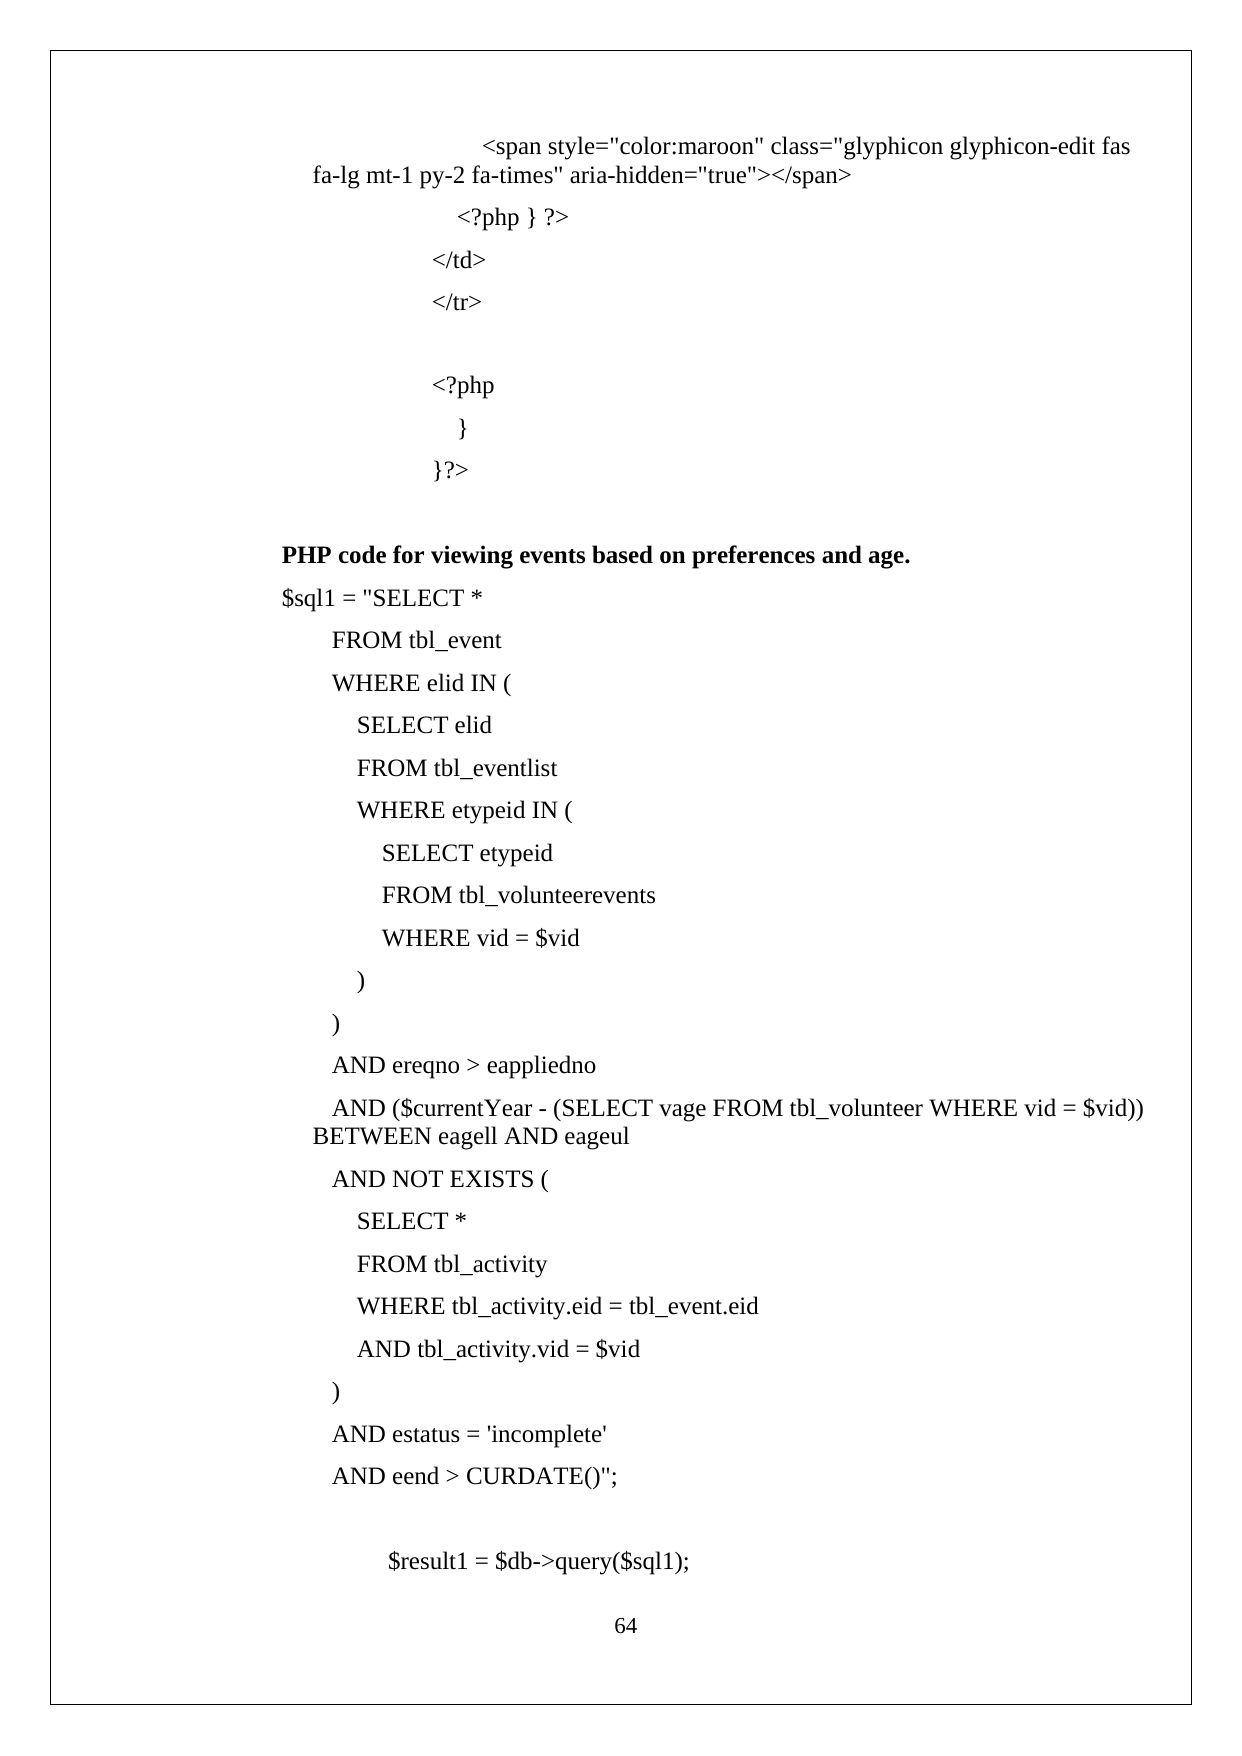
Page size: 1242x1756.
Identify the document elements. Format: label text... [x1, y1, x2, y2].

list SELECT elid [282, 710, 1160, 739]
list WHERE tbl_activity.eid = tbl_event.eid [282, 1291, 1160, 1320]
list <?php [282, 370, 1160, 399]
list $sql1 = "SELECT * [282, 583, 1160, 611]
list SELECT * [282, 1206, 1160, 1235]
list <?php } ?> [282, 202, 1160, 231]
list AND ($currentYear - (SELECT vage FROM tbl_volunteer WHERE vid = $vid)) BETWEEN eagell AND eageul [282, 1093, 1160, 1150]
list ) [282, 965, 1160, 994]
list <span style="color:maroon" class="glyphicon glyphicon-edit fas fa-lg mt-1 py-2 fa-times" aria-hidden="true"></span> [282, 131, 1160, 189]
list $result1 = $db->query($sql1); [282, 1546, 1160, 1575]
list }?> [282, 455, 1160, 484]
list FROM tbl_eventlist [282, 753, 1160, 781]
list AND NOT EXISTS ( [282, 1164, 1160, 1193]
list FROM tbl_volunteerevents [282, 880, 1160, 909]
list FROM tbl_event [282, 625, 1160, 654]
list ) [282, 1376, 1160, 1405]
list AND tbl_activity.vid = $vid [282, 1334, 1160, 1363]
list FROM tbl_activity [282, 1249, 1160, 1278]
list PHP code for viewing events based on preferences and age. [282, 540, 1160, 569]
list </td> [282, 245, 1160, 274]
list AND ereqno > eappliedno [282, 1050, 1160, 1079]
list WHERE etypeid IN ( [282, 795, 1160, 824]
list </tr> [282, 287, 1160, 316]
list AND eend > CURDATE()"; [282, 1461, 1160, 1490]
list WHERE elid IN ( [282, 668, 1160, 696]
list AND estatus = 'incomplete' [282, 1419, 1160, 1448]
list } [282, 413, 1160, 441]
list ) [282, 1008, 1160, 1036]
list WHERE vid = $vid [282, 923, 1160, 951]
list SELECT etypeid [282, 838, 1160, 866]
